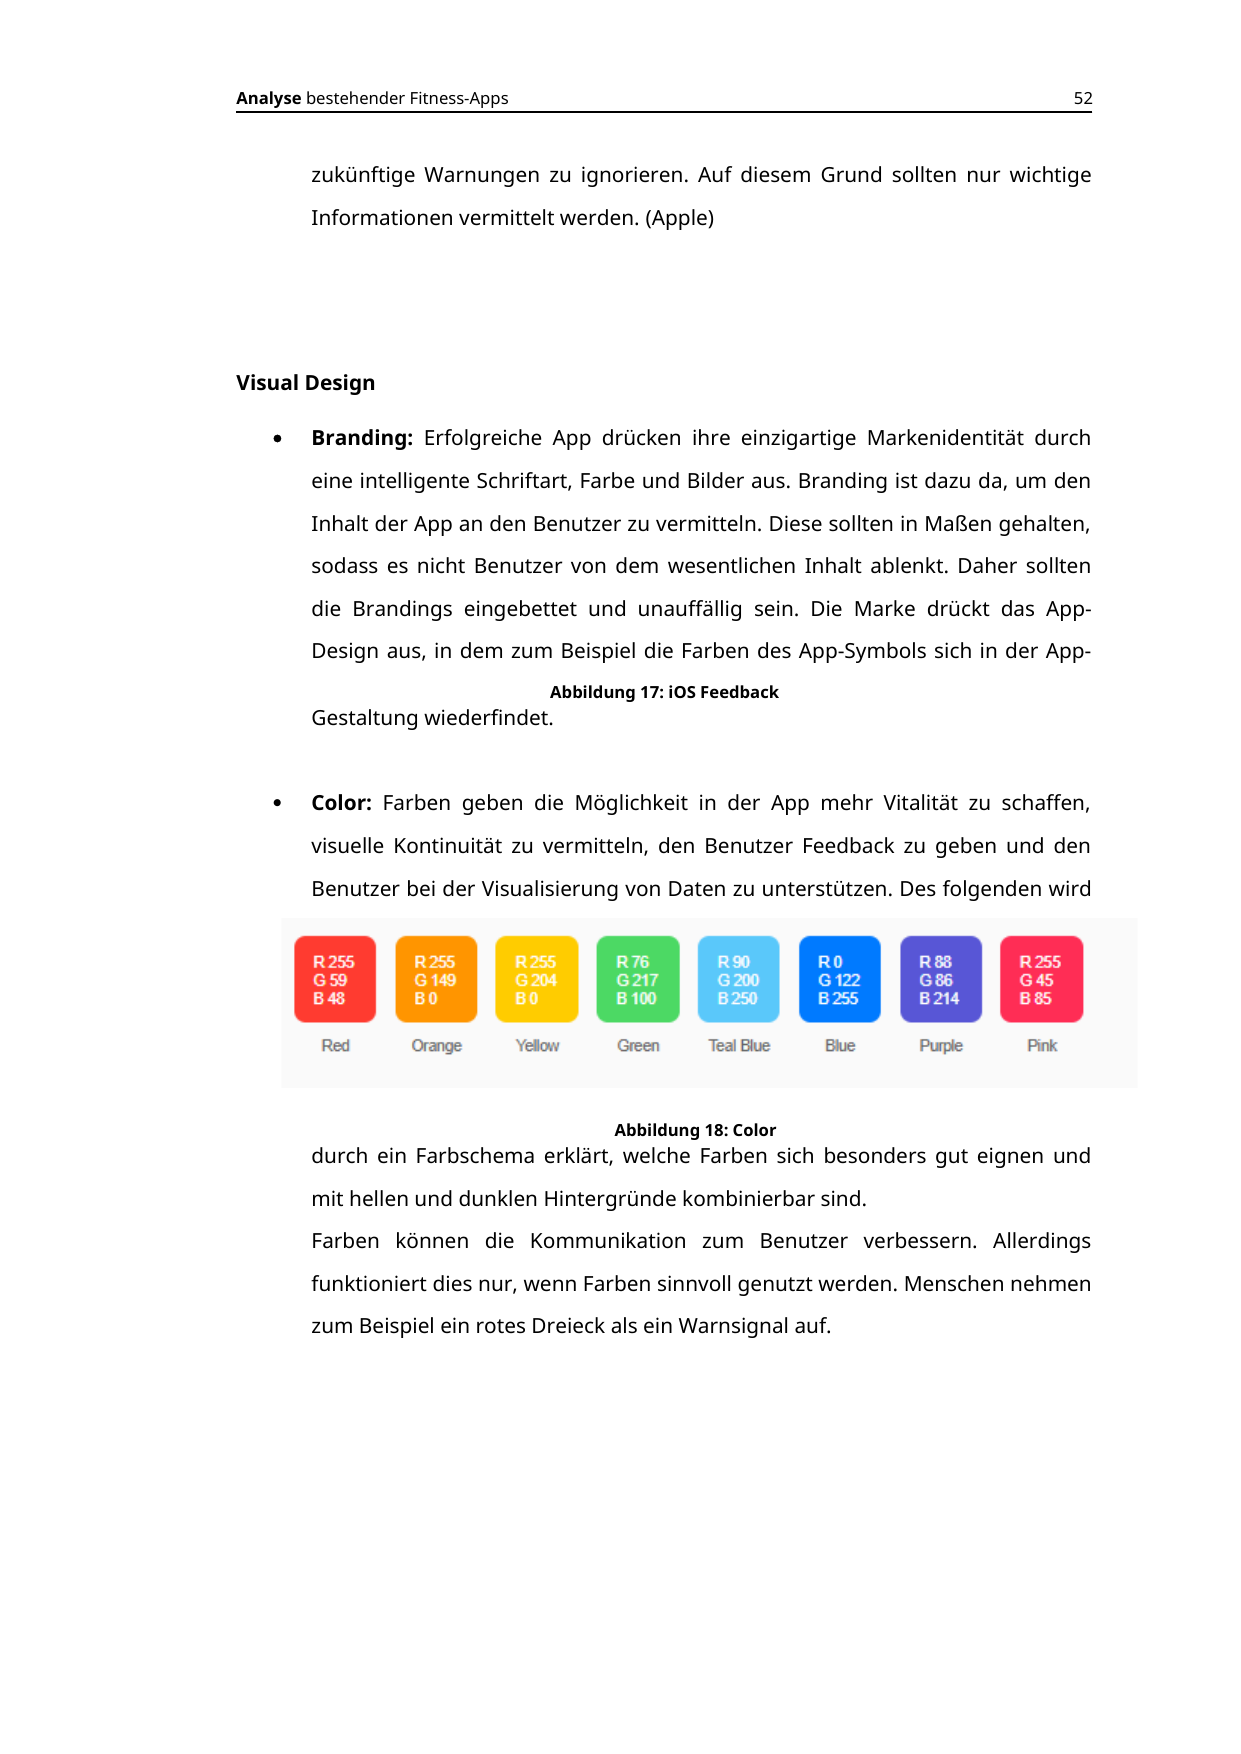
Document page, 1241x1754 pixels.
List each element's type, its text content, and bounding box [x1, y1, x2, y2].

list Farben können die Kommunikation zum Benutzer verbessern. Allerdings funktioniert dies nur, wenn Farben sinnvoll genutzt werden. Menschen nehmen zum Beispiel ein rotes Dreieck als ein Warnsignal auf. [311, 1226, 1092, 1340]
picture [281, 918, 1138, 1088]
list Color: Farben geben die Möglichkeit in der App mehr Vitalität zu schaffen, visuelle Kontinuität zu vermitteln, den Benutzer Feedback zu geben und den Benutzer bei der Visualisierung von Daten zu unterstützen. Des folgenden wird durch ein Farbschema erklärt, welche Farben sich besonders gut eignen und mit hellen und dunklen Hintergründe kombinierbar sind. [274, 1142, 1092, 1212]
text Visual Design [236, 368, 1092, 397]
list Branding: Erfolgreiche App drücken ihre einzigartige Markenidentität durch eine intelligente Schriftart, Farbe und Bilder aus. Branding ist dazu da, um den Inhalt der App an den Benutzer zu vermitteln. Diese sollten in Maßen gehalten, sodass es nicht Benutzer von dem wesentlichen Inhalt ablenkt. Daher sollten die Brandings eingebettet und unauffällig sein. Die Marke drückt das App-Design aus, in dem zum Beispiel die Farben des App-Symbols sich in der App-Gestaltung wiederfindet. [274, 423, 1092, 732]
